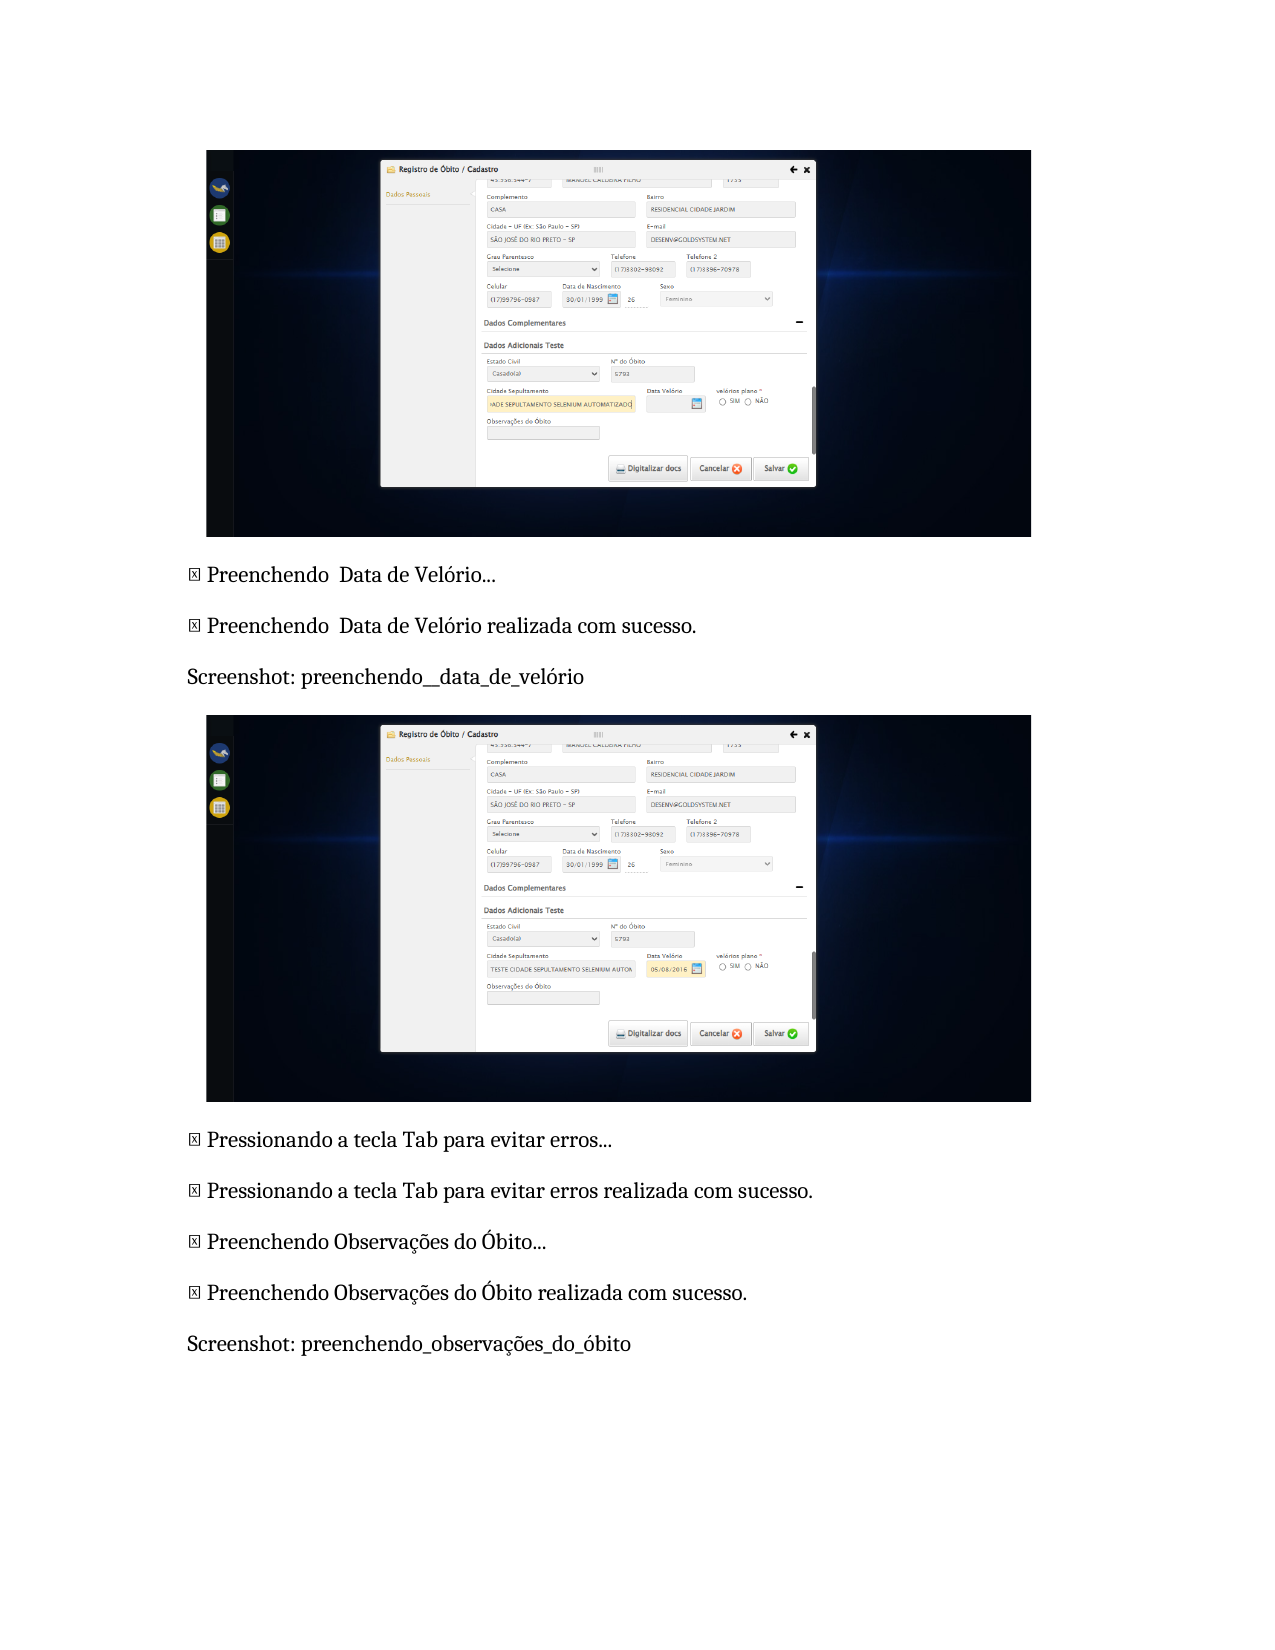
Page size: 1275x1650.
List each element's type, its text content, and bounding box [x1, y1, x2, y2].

text ✅ Pressionando a tecla Tab para evitar erros realizada com sucesso. [187, 1178, 1087, 1204]
text Screenshot: preenchendo__data_de_velório [187, 664, 1087, 690]
text 🔄 Preenchendo Data de Velório... [187, 562, 1087, 588]
text ✅ Preenchendo Data de Velório realizada com sucesso. [187, 613, 1087, 639]
text 🔄 Pressionando a tecla Tab para evitar erros... [187, 1127, 1087, 1153]
picture [206, 150, 1032, 537]
picture [206, 715, 1032, 1102]
text ✅ Preenchendo Observações do Óbito realizada com sucesso. [187, 1280, 1087, 1306]
text 🔄 Preenchendo Observações do Óbito... [187, 1229, 1087, 1255]
text Screenshot: preenchendo_observações_do_óbito [187, 1331, 1087, 1357]
